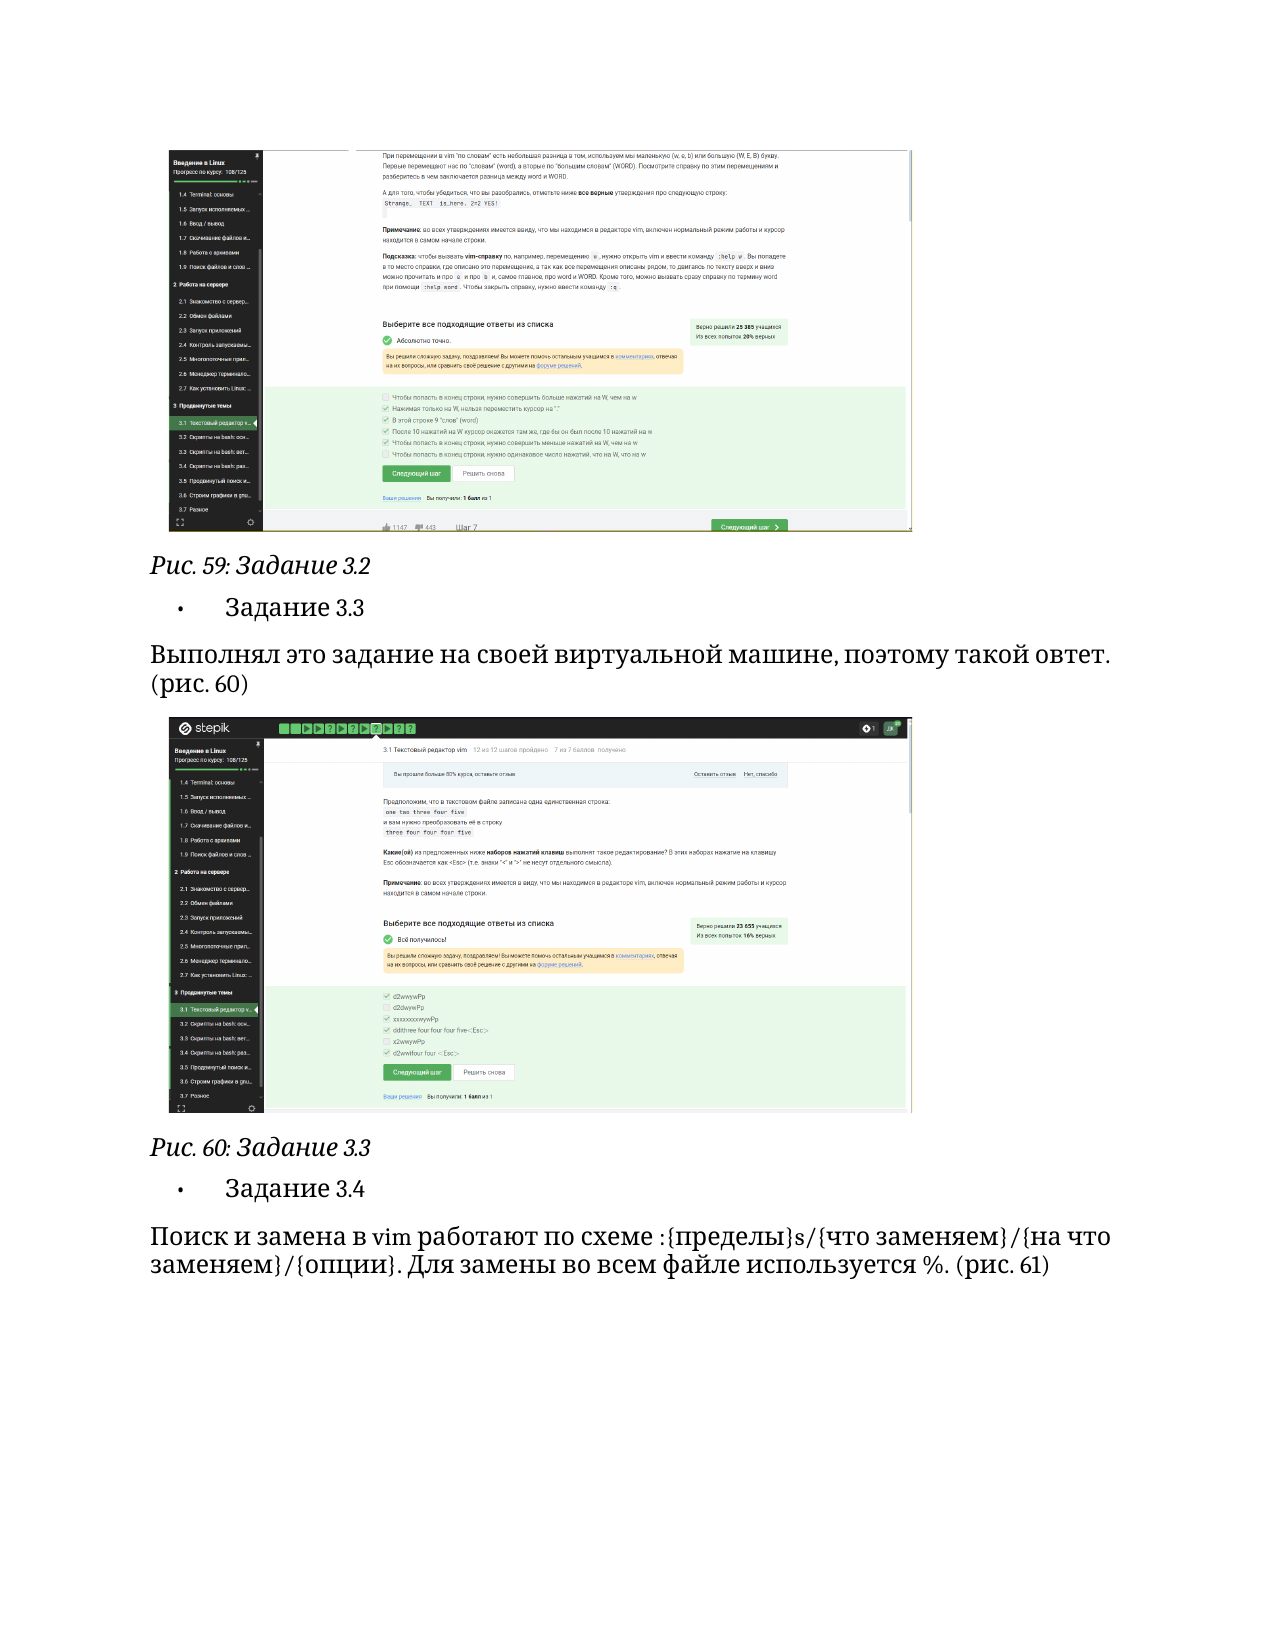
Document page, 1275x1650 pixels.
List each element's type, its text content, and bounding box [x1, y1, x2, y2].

picture [168, 150, 913, 532]
picture [168, 717, 913, 1113]
list Задание 3.3 [175, 593, 1125, 622]
list Задание 3.4 [175, 1175, 1125, 1204]
text Рис. 59: Задание 3.2 [150, 552, 1125, 581]
text Рис. 60: Задание 3.3 [150, 1134, 1125, 1163]
text Поиск и замена в vim работают по схеме :{пределы}s/{что заменяем}/{на что заменяем}/{опции}. Для замены во всем файле используется %. (рис. 61) [150, 1223, 1125, 1280]
text Выполнял это задание на своей виртуальной машине, поэтому такой овтет. (рис. 60) [150, 641, 1125, 698]
